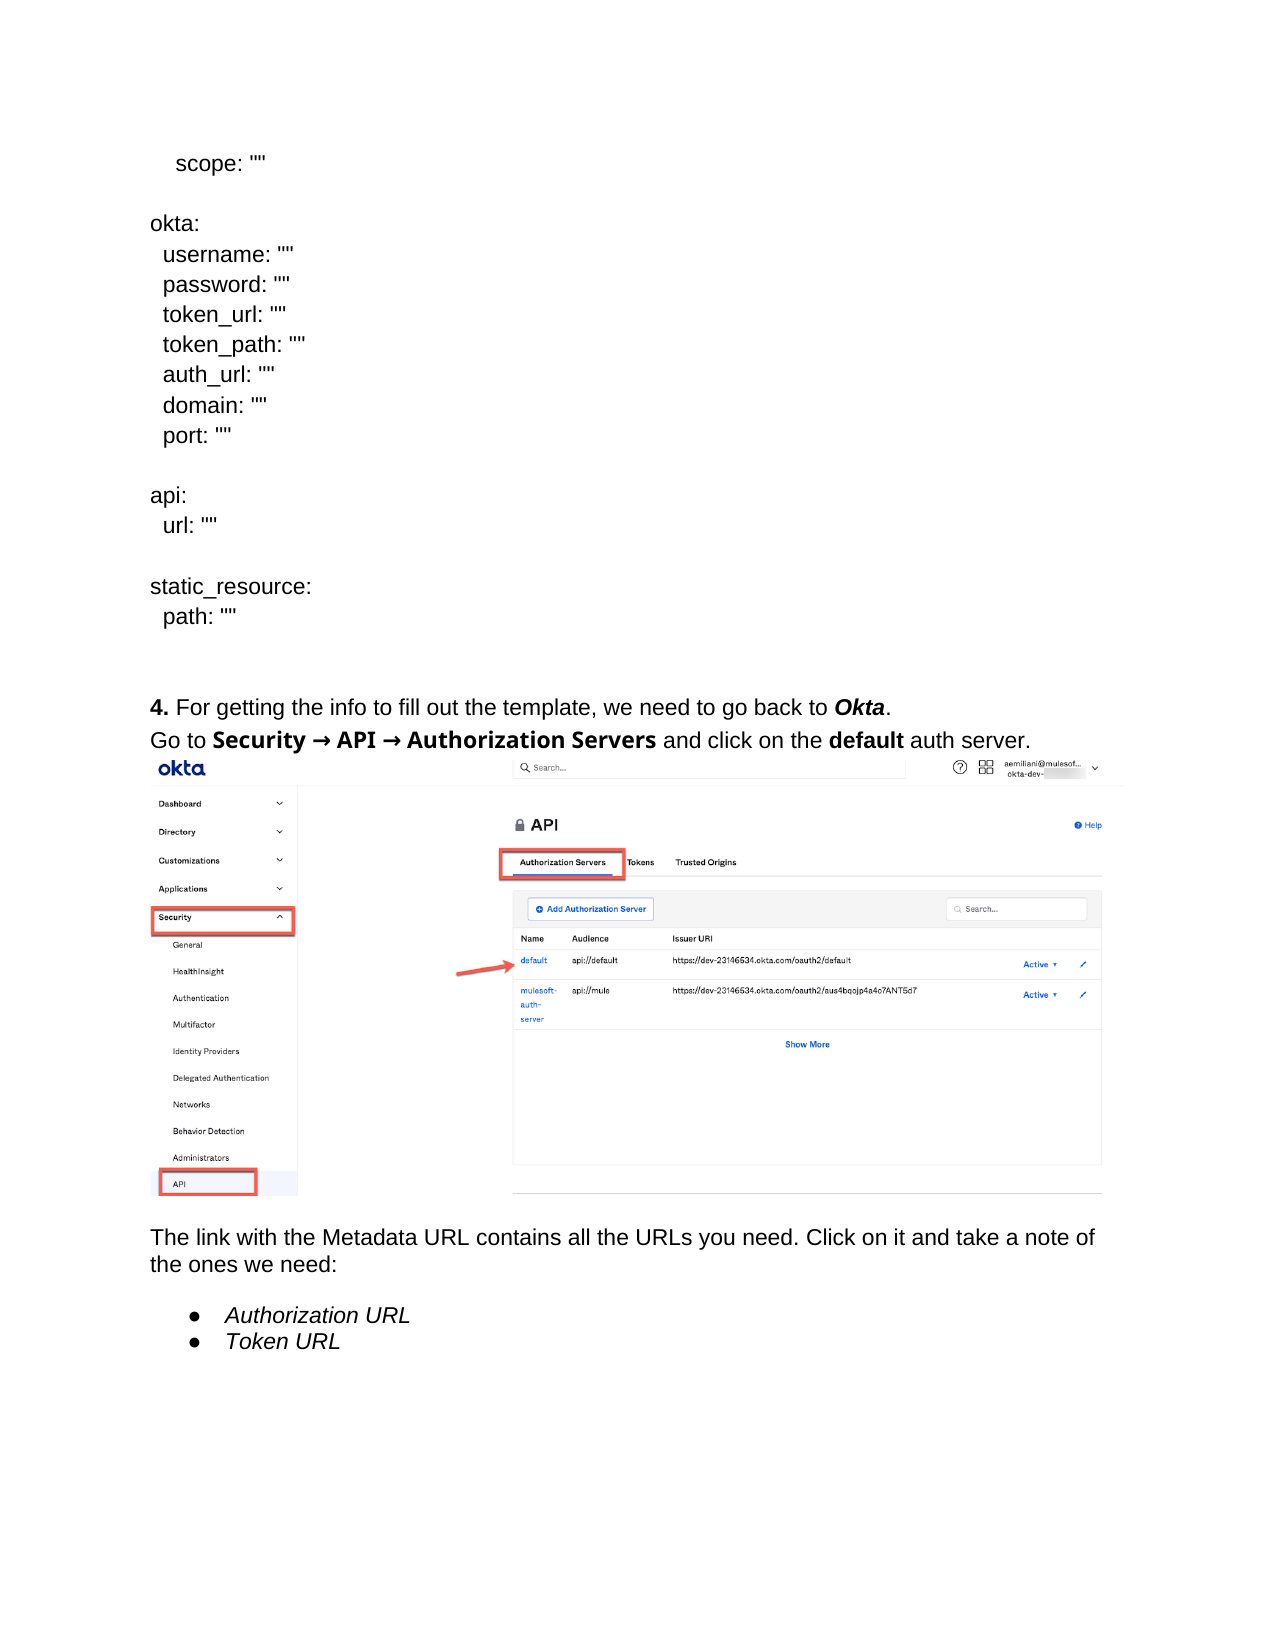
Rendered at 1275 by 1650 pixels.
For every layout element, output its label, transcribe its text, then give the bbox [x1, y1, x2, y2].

text scope: "" [150, 150, 1125, 176]
text api: [150, 482, 1125, 509]
text auth_url: "" [150, 361, 1125, 388]
text password: "" [150, 271, 1125, 297]
text 4. For getting the info to fill out the template, we need to go back to Okta. [150, 694, 1125, 720]
text Go to Security → API → Authorization Servers and click on the default auth server. [150, 724, 1125, 755]
text okta: [150, 210, 1125, 237]
text port: "" [150, 422, 1125, 448]
text path: "" [150, 603, 1125, 629]
picture [150, 760, 1125, 1196]
text token_url: "" [150, 301, 1125, 327]
text The link with the Metadata URL contains all the URLs you need. Click on it and take a note of the ones we need: [150, 1224, 1125, 1277]
text domain: "" [150, 392, 1125, 418]
text static_resource: [150, 573, 1125, 599]
text username: "" [150, 241, 1125, 267]
list Token URL [187, 1328, 1125, 1354]
list Authorization URL [187, 1302, 1125, 1328]
text url: "" [150, 512, 1125, 539]
text token_path: "" [150, 331, 1125, 358]
